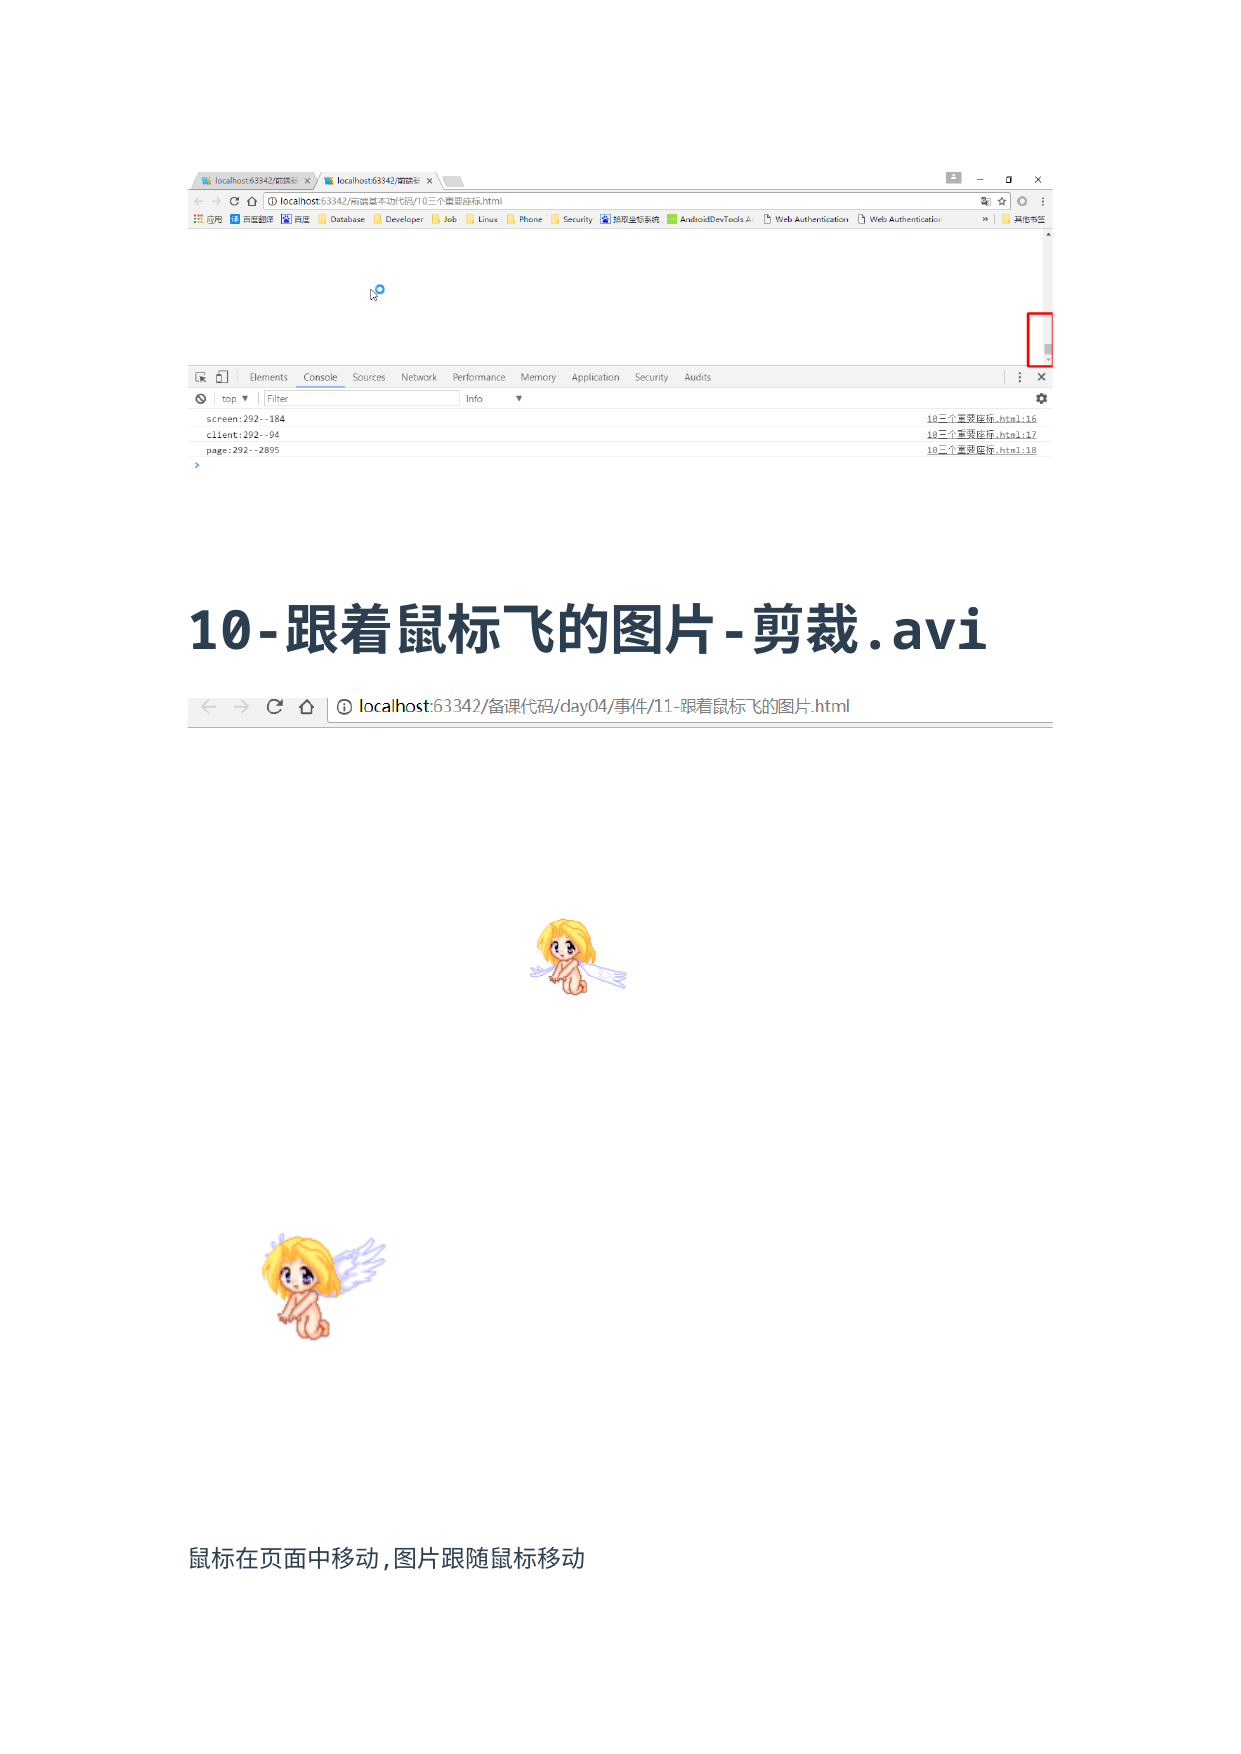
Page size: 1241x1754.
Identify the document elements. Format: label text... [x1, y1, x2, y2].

text 鼠标在页面中移动,图片跟随鼠标移动 [187, 1524, 1053, 1589]
text 10-跟着鼠标飞的图片-剪裁.avi [187, 577, 1053, 674]
picture [187, 172, 1053, 477]
picture [187, 1146, 779, 1491]
picture [187, 698, 1053, 1104]
